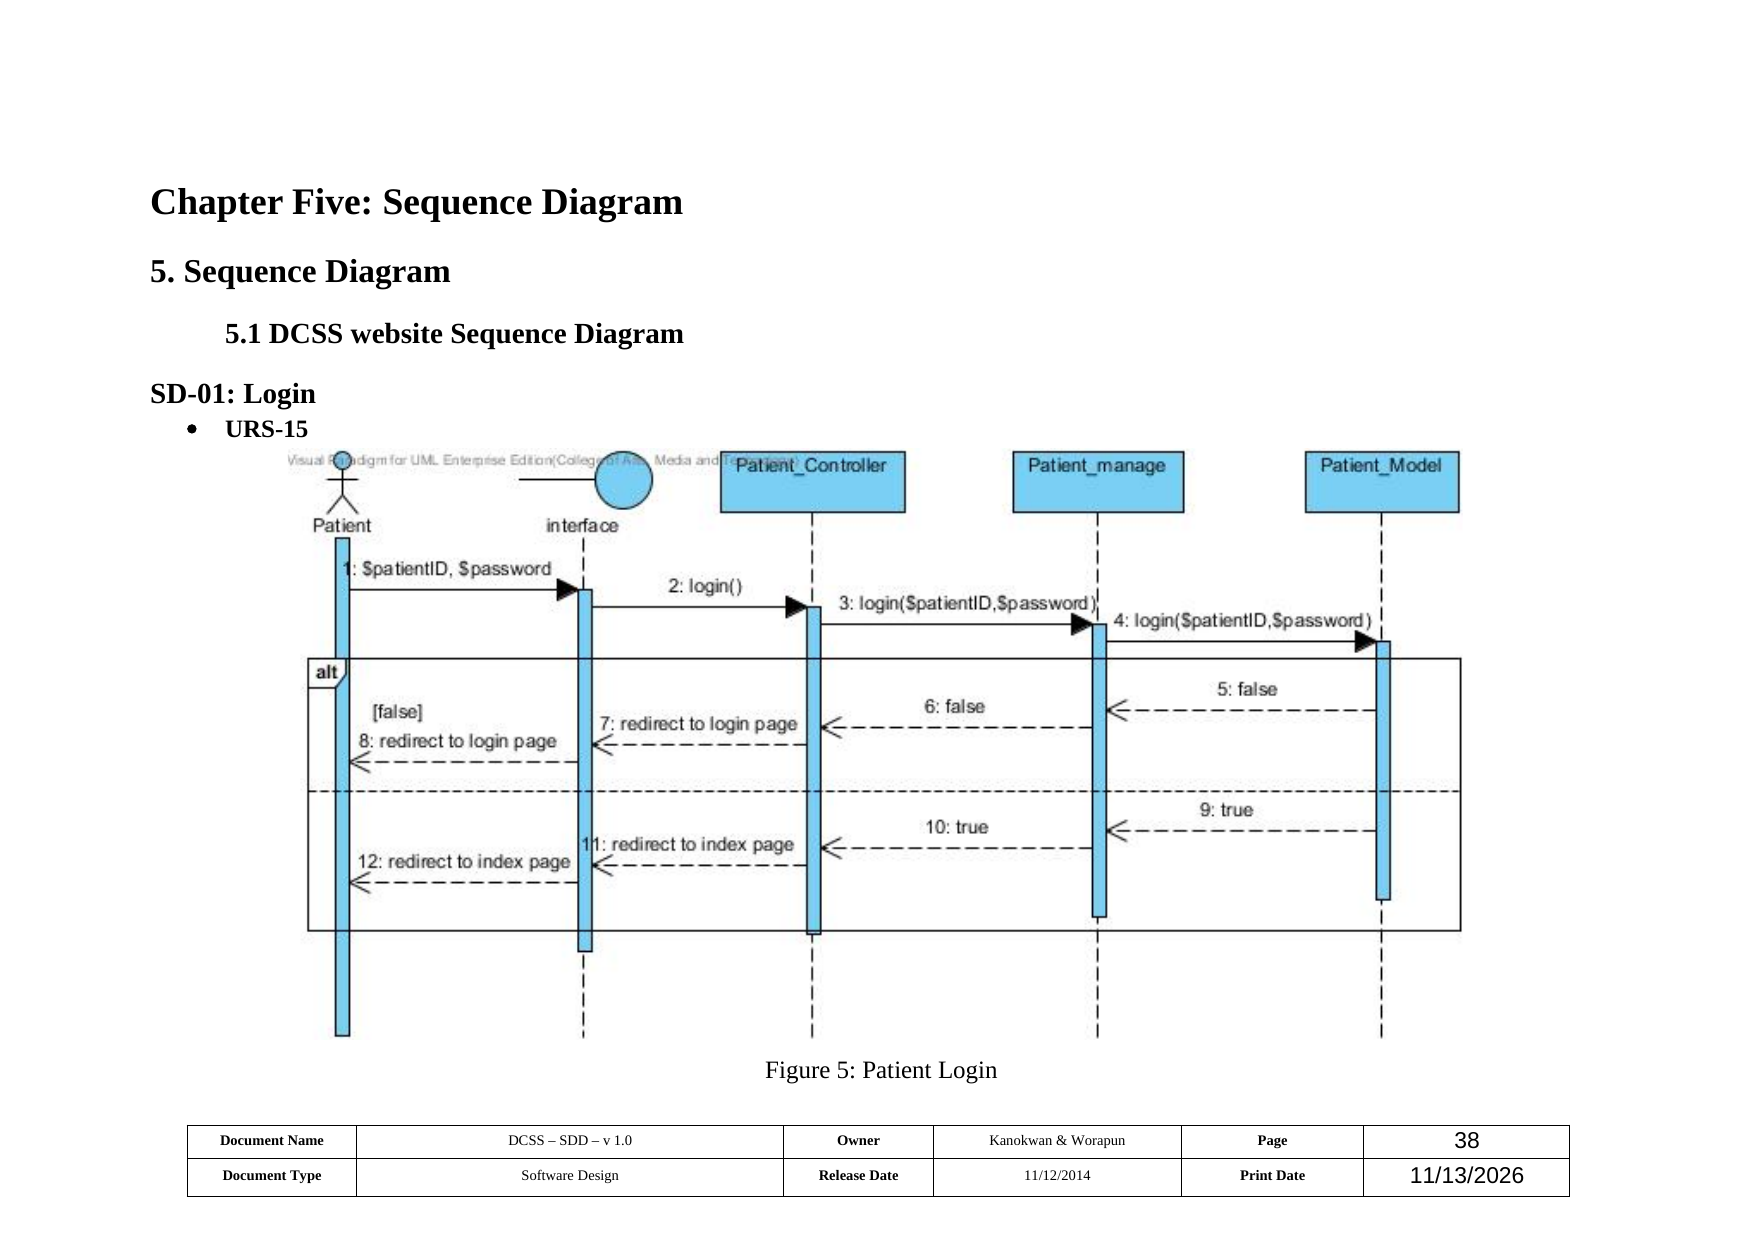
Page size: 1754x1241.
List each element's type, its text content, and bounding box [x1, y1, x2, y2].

subtitle SD-01: Login [150, 376, 1604, 409]
picture [287, 448, 1462, 1040]
list URS-15 [187, 414, 1604, 443]
subtitle 5.1 DCSS website Sequence Diagram [150, 316, 1604, 350]
subtitle Chapter Five: Sequence Diagram [150, 179, 1604, 222]
subtitle 5. Sequence Diagram [150, 251, 1604, 290]
